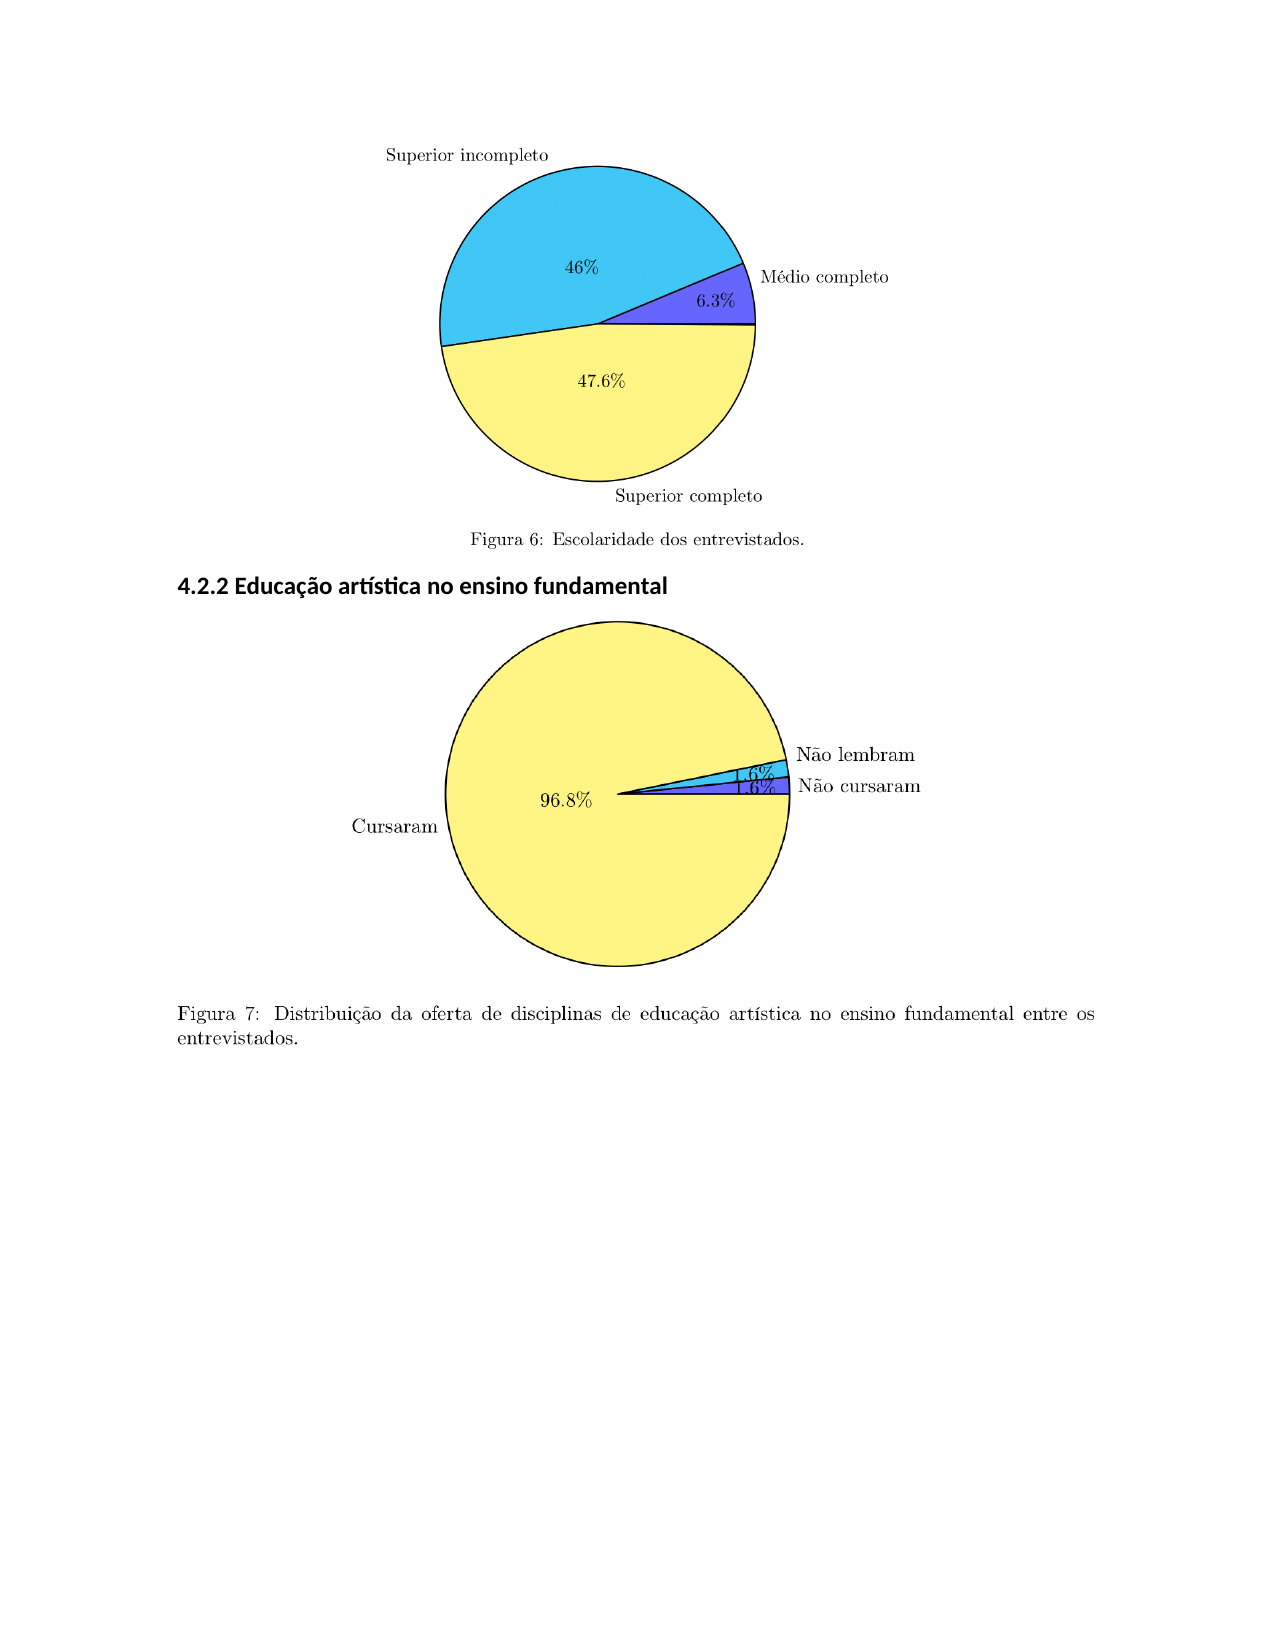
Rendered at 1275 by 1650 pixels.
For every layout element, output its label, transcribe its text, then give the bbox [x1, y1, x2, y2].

picture [177, 619, 1096, 1045]
picture [386, 147, 889, 549]
subtitle 4.2.2 Educação artística no ensino fundamental [177, 570, 1098, 600]
